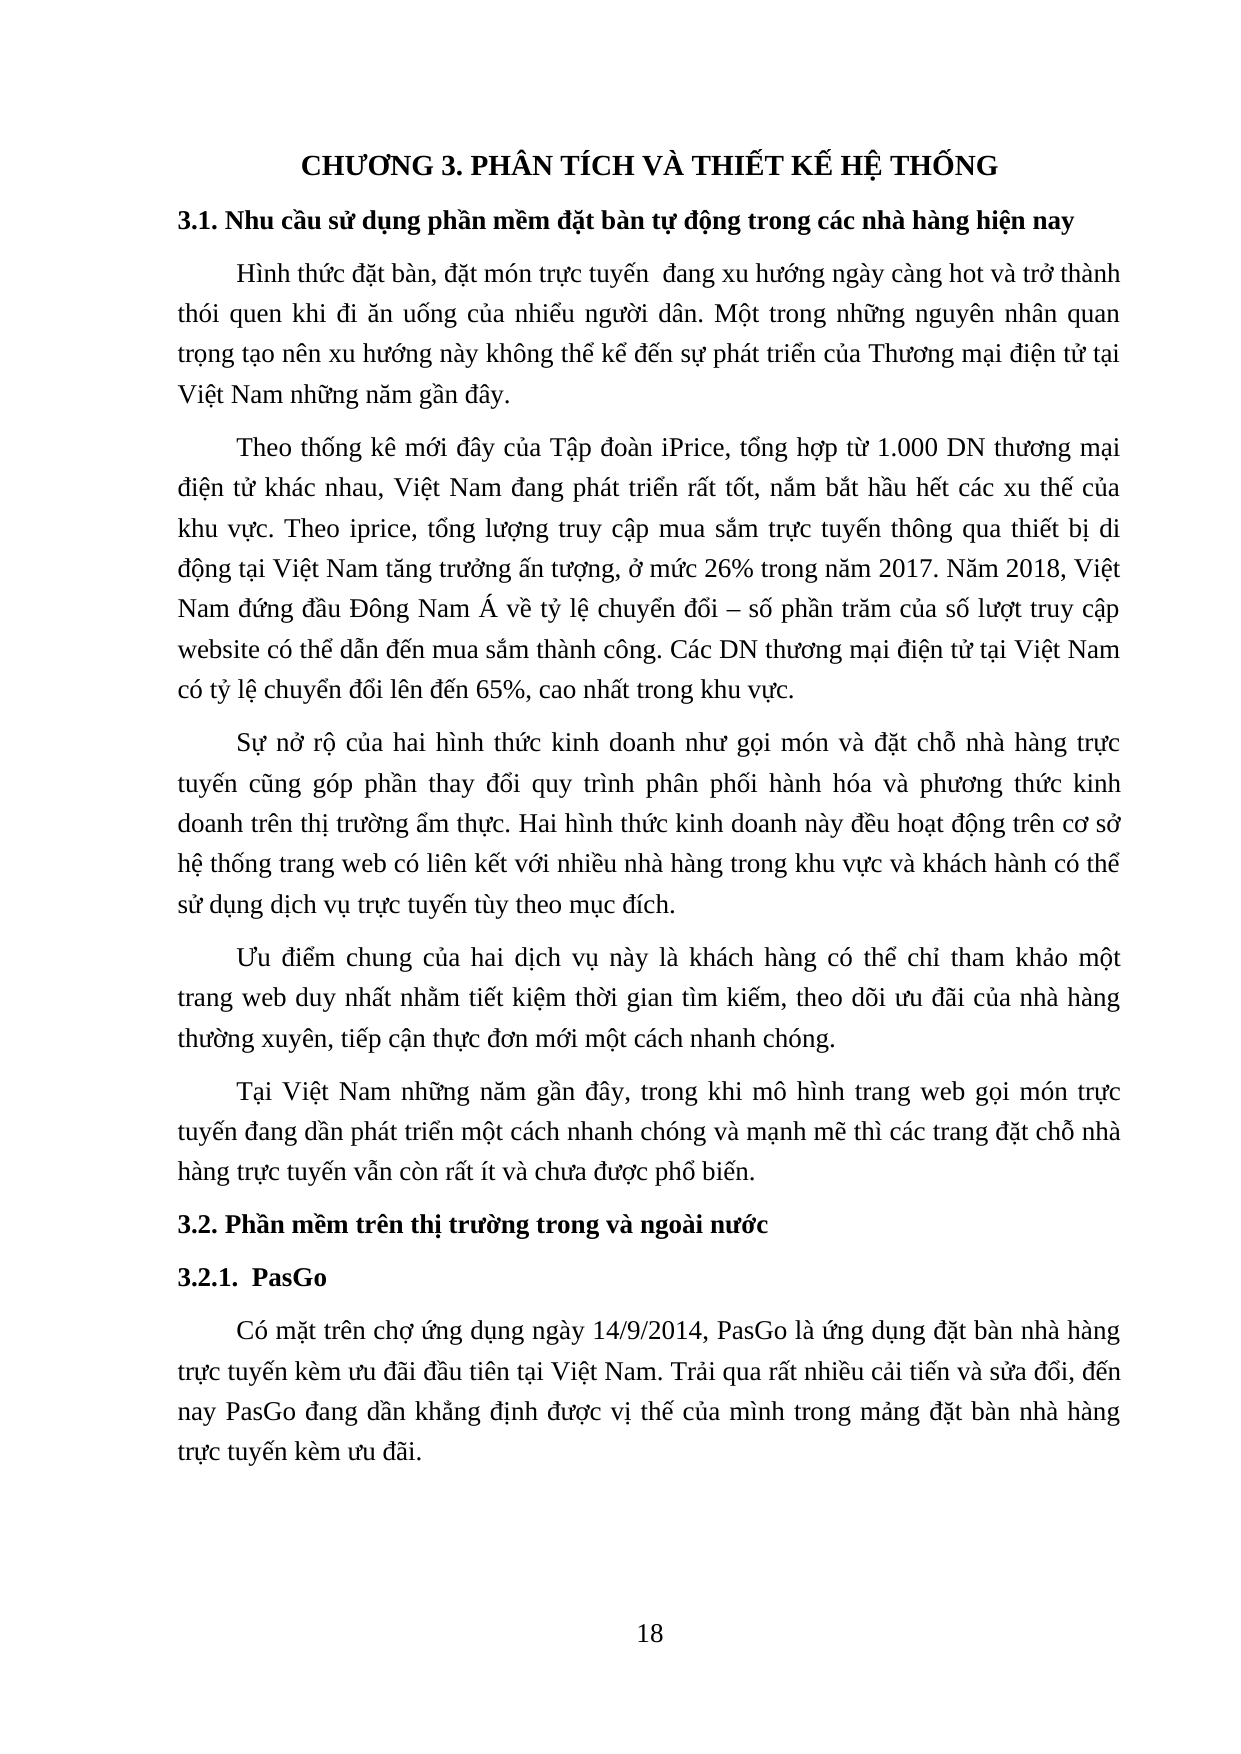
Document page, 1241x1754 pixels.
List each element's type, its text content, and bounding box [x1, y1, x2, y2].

text Hình thức đặt bàn, đặt món trực tuyến đang xu hướng ngày càng hot và trở thành thói quen khi đi ăn uống của nhiểu người dân. Một trong những nguyên nhân quan trọng tạo nên xu hướng này không thể kể đến sự phát triển của Thương mại điện tử tại Việt Nam những năm gần đây. [177, 257, 1122, 409]
text Có mặt trên chợ ứng dụng ngày 14/9/2014, PasGo là ứng dụng đặt bàn nhà hàng trực tuyến kèm ưu đãi đầu tiên tại Việt Nam. Trải qua rất nhiều cải tiến và sửa đổi, đến nay PasGo đang dần khẳng định được vị thế của mình trong mảng đặt bàn nhà hàng trực tuyến kèm ưu đãi. [177, 1314, 1122, 1467]
subtitle Nhu cầu sử dụng phần mềm đặt bàn tự động trong các nhà hàng hiện nay [177, 204, 1122, 235]
subtitle PasGo [177, 1261, 1122, 1292]
subtitle PHÂN TÍCH VÀ THIẾT KẾ HỆ THỐNG [177, 148, 1122, 181]
subtitle Phần mềm trên thị trường trong và ngoài nước [177, 1208, 1122, 1239]
text Tại Việt Nam những năm gần đây, trong khi mô hình trang web gọi món trực tuyến đang dần phát triển một cách nhanh chóng và mạnh mẽ thì các trang đặt chỗ nhà hàng trực tuyến vẫn còn rất ít và chưa được phổ biến. [177, 1074, 1122, 1187]
text Sự nở rộ của hai hình thức kinh doanh như gọi món và đặt chỗ nhà hàng trực tuyến cũng góp phần thay đổi quy trình phân phối hành hóa và phương thức kinh doanh trên thị trường ẩm thực. Hai hình thức kinh doanh này đều hoạt động trên cơ sở hệ thống trang web có liên kết với nhiều nhà hàng trong khu vực và khách hành có thể sử dụng dịch vụ trực tuyến tùy theo mục đích. [177, 726, 1122, 919]
text Theo thống kê mới đây của Tập đoàn iPrice, tổng hợp từ 1.000 DN thương mại điện tử khác nhau, Việt Nam đang phát triển rất tốt, nắm bắt hầu hết các xu thế của khu vực. Theo iprice, tổng lượng truy cập mua sắm trực tuyến thông qua thiết bị di động tại Việt Nam tăng trưởng ấn tượng, ở mức 26% trong năm 2017. Năm 2018, Việt Nam đứng đầu Đông Nam Á về tỷ lệ chuyển đổi – số phần trăm của số lượt truy cập website có thể dẫn đến mua sắm thành công. Các DN thương mại điện tử tại Việt Nam có tỷ lệ chuyển đổi lên đến 65%, cao nhất trong khu vực. [177, 431, 1122, 704]
text Ưu điểm chung của hai dịch vụ này là khách hàng có thể chỉ tham khảo một trang web duy nhất nhằm tiết kiệm thời gian tìm kiếm, theo dõi ưu đãi của nhà hàng thường xuyên, tiếp cận thực đơn mới một cách nhanh chóng. [177, 941, 1122, 1053]
